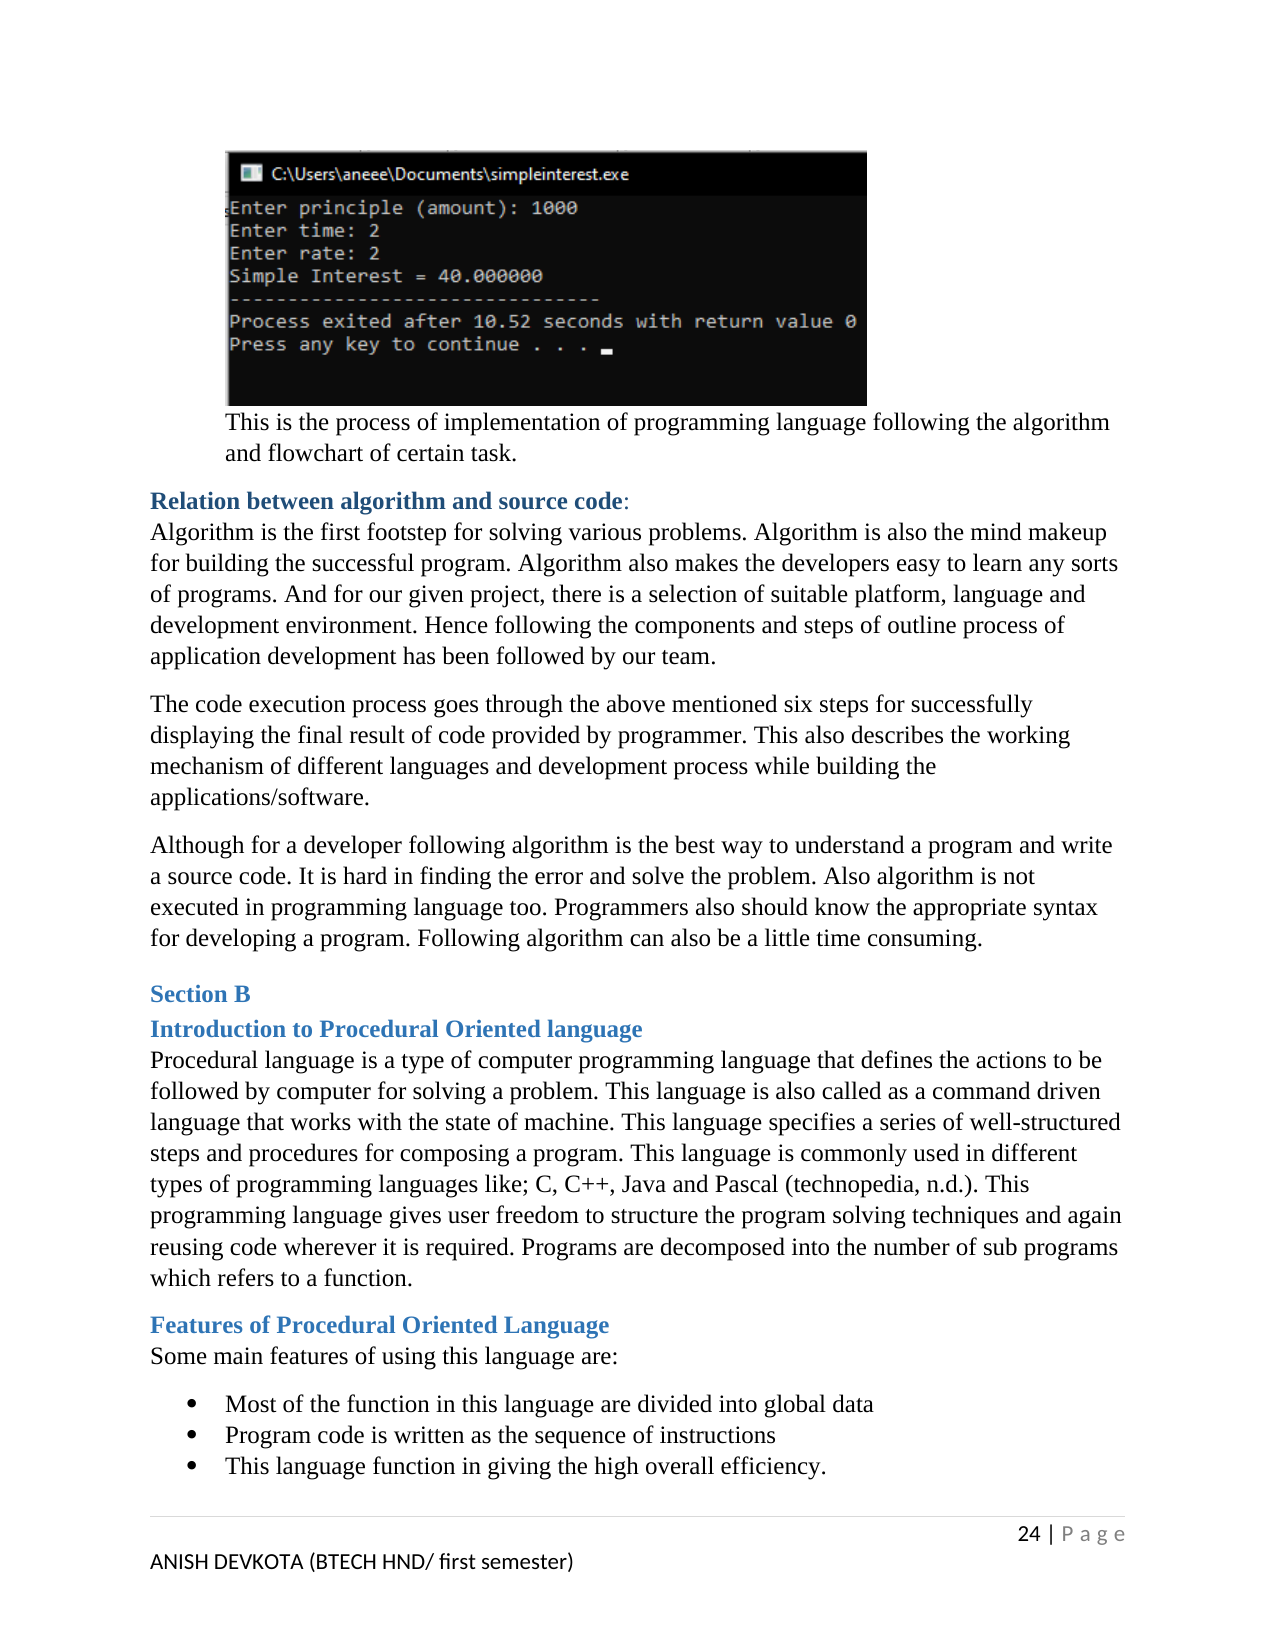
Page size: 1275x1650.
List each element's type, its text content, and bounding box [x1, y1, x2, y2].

list Most of the function in this language are divided into global data [187, 1389, 1125, 1418]
subtitle Introduction to Procedural Oriented language [150, 1014, 1125, 1043]
text The code execution process goes through the above mentioned six steps for successfully displaying the final result of code provided by programmer. This also describes the working mechanism of different languages and development process while building the applications/software. [150, 689, 1125, 811]
text Procedural language is a type of computer programming language that defines the actions to be followed by computer for solving a problem. This language is also called as a command driven language that works with the state of machine. This language specifies a series of well-structured steps and procedures for composing a program. This language is commonly used in different types of programming languages like; C, C++, Java and Pascal . This programming language gives user freedom to structure the program solving techniques and again reusing code wherever it is required. Programs are decomposed into the number of sub programs which refers to a function. [150, 1045, 1125, 1291]
text Algorithm is the first footstep for solving various problems. Algorithm is also the mind makeup for building the successful program. Algorithm also makes the developers easy to learn any sorts of programs. And for our given project, there is a selection of suitable platform, language and development environment. Hence following the components and steps of outline process of application development has been followed by our team. [150, 517, 1125, 670]
list This language function in giving the high overall efficiency. [187, 1451, 1125, 1480]
subtitle Section B [150, 979, 1125, 1008]
picture [225, 150, 867, 406]
text Although for a developer following algorithm is the best way to understand a program and write a source code. It is hard in finding the error and solve the problem. Also algorithm is not executed in programming language too. Programmers also should know the appropriate syntax for developing a program. Following algorithm can also be a little time consuming. [150, 830, 1125, 952]
list This is the process of implementation of programming language following the algorithm and flowchart of certain task. [225, 407, 1125, 467]
text Some main features of using this language are: [150, 1341, 1125, 1370]
subtitle Features of Procedural Oriented Language [150, 1310, 1125, 1339]
subtitle Relation between algorithm and source code: [150, 486, 1125, 515]
list Program code is written as the sequence of instructions [187, 1420, 1125, 1449]
